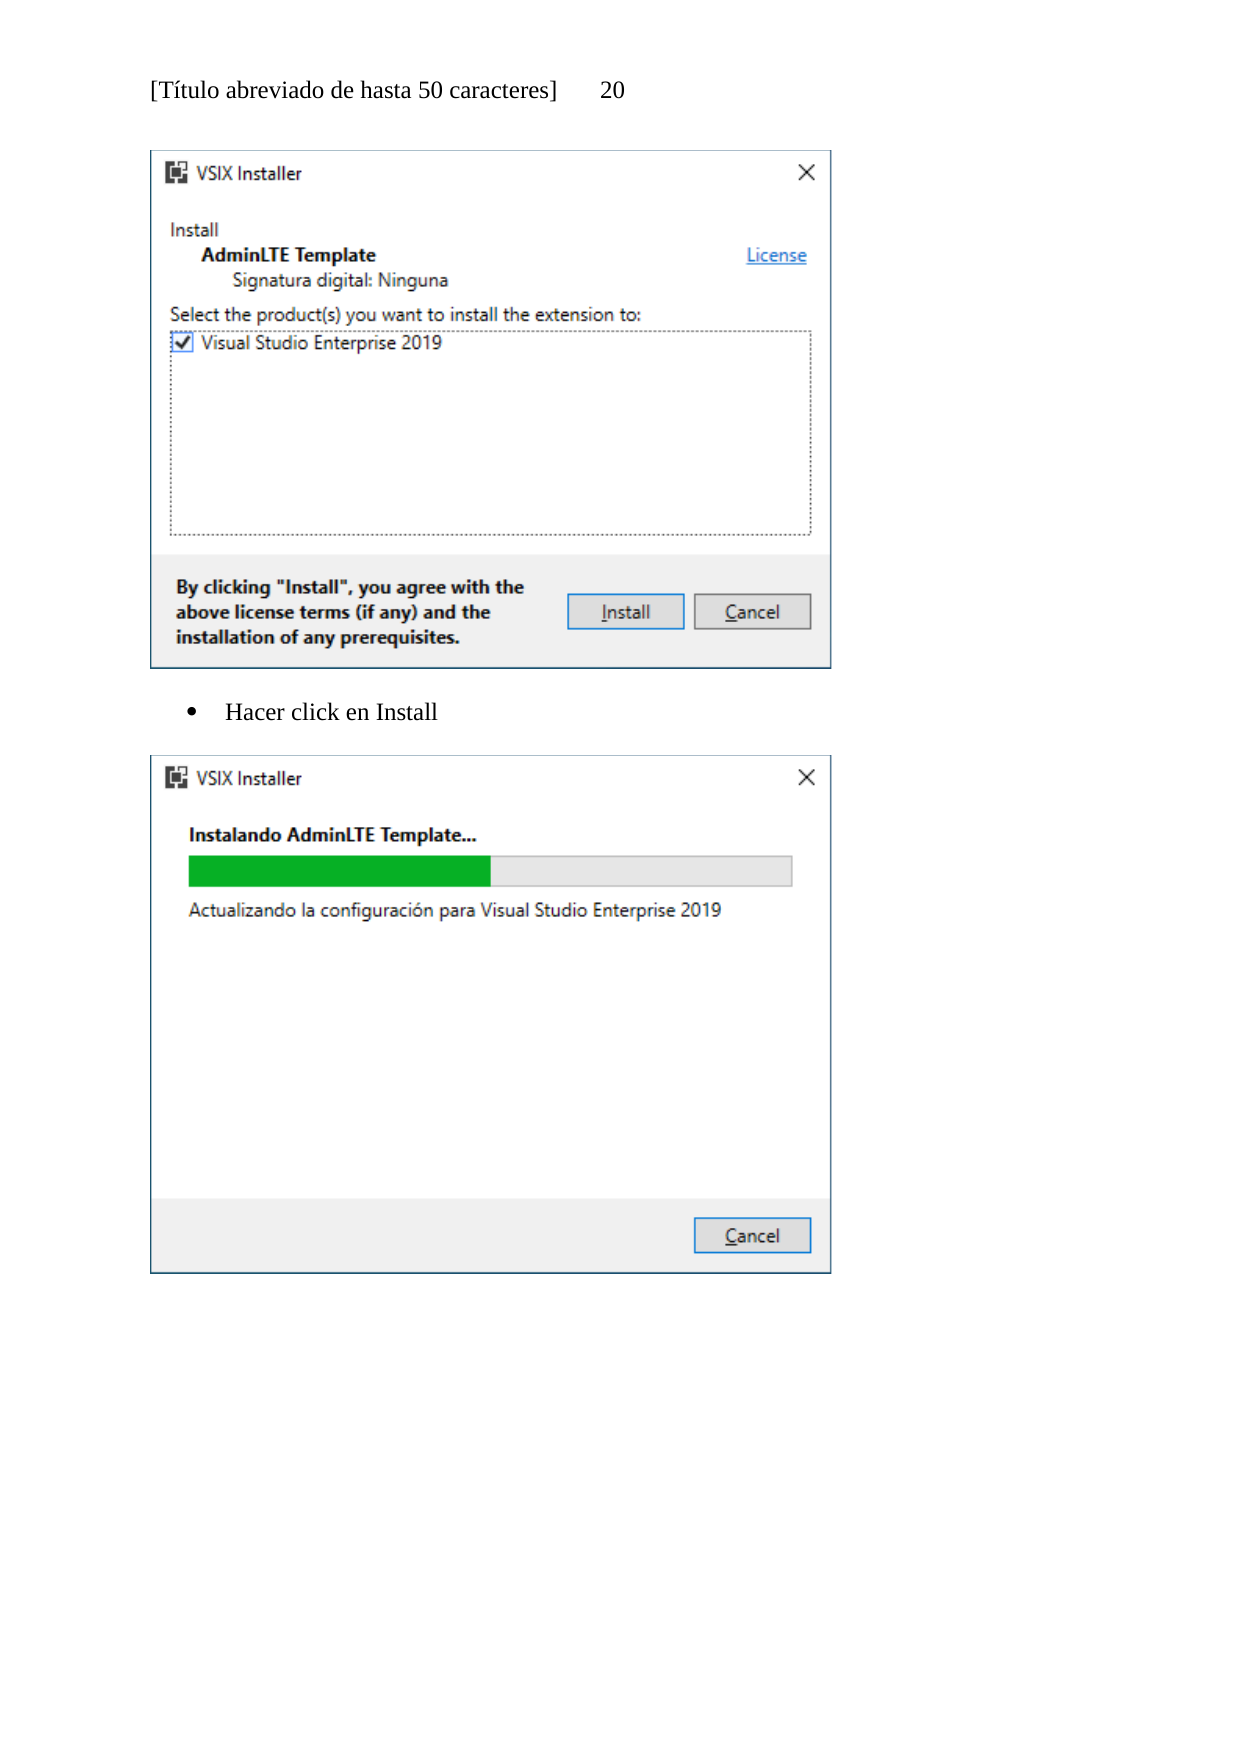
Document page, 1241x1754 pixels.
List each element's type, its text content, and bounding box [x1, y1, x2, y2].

list Hacer click en Install [187, 697, 1090, 726]
picture [150, 150, 832, 669]
picture [150, 755, 832, 1274]
